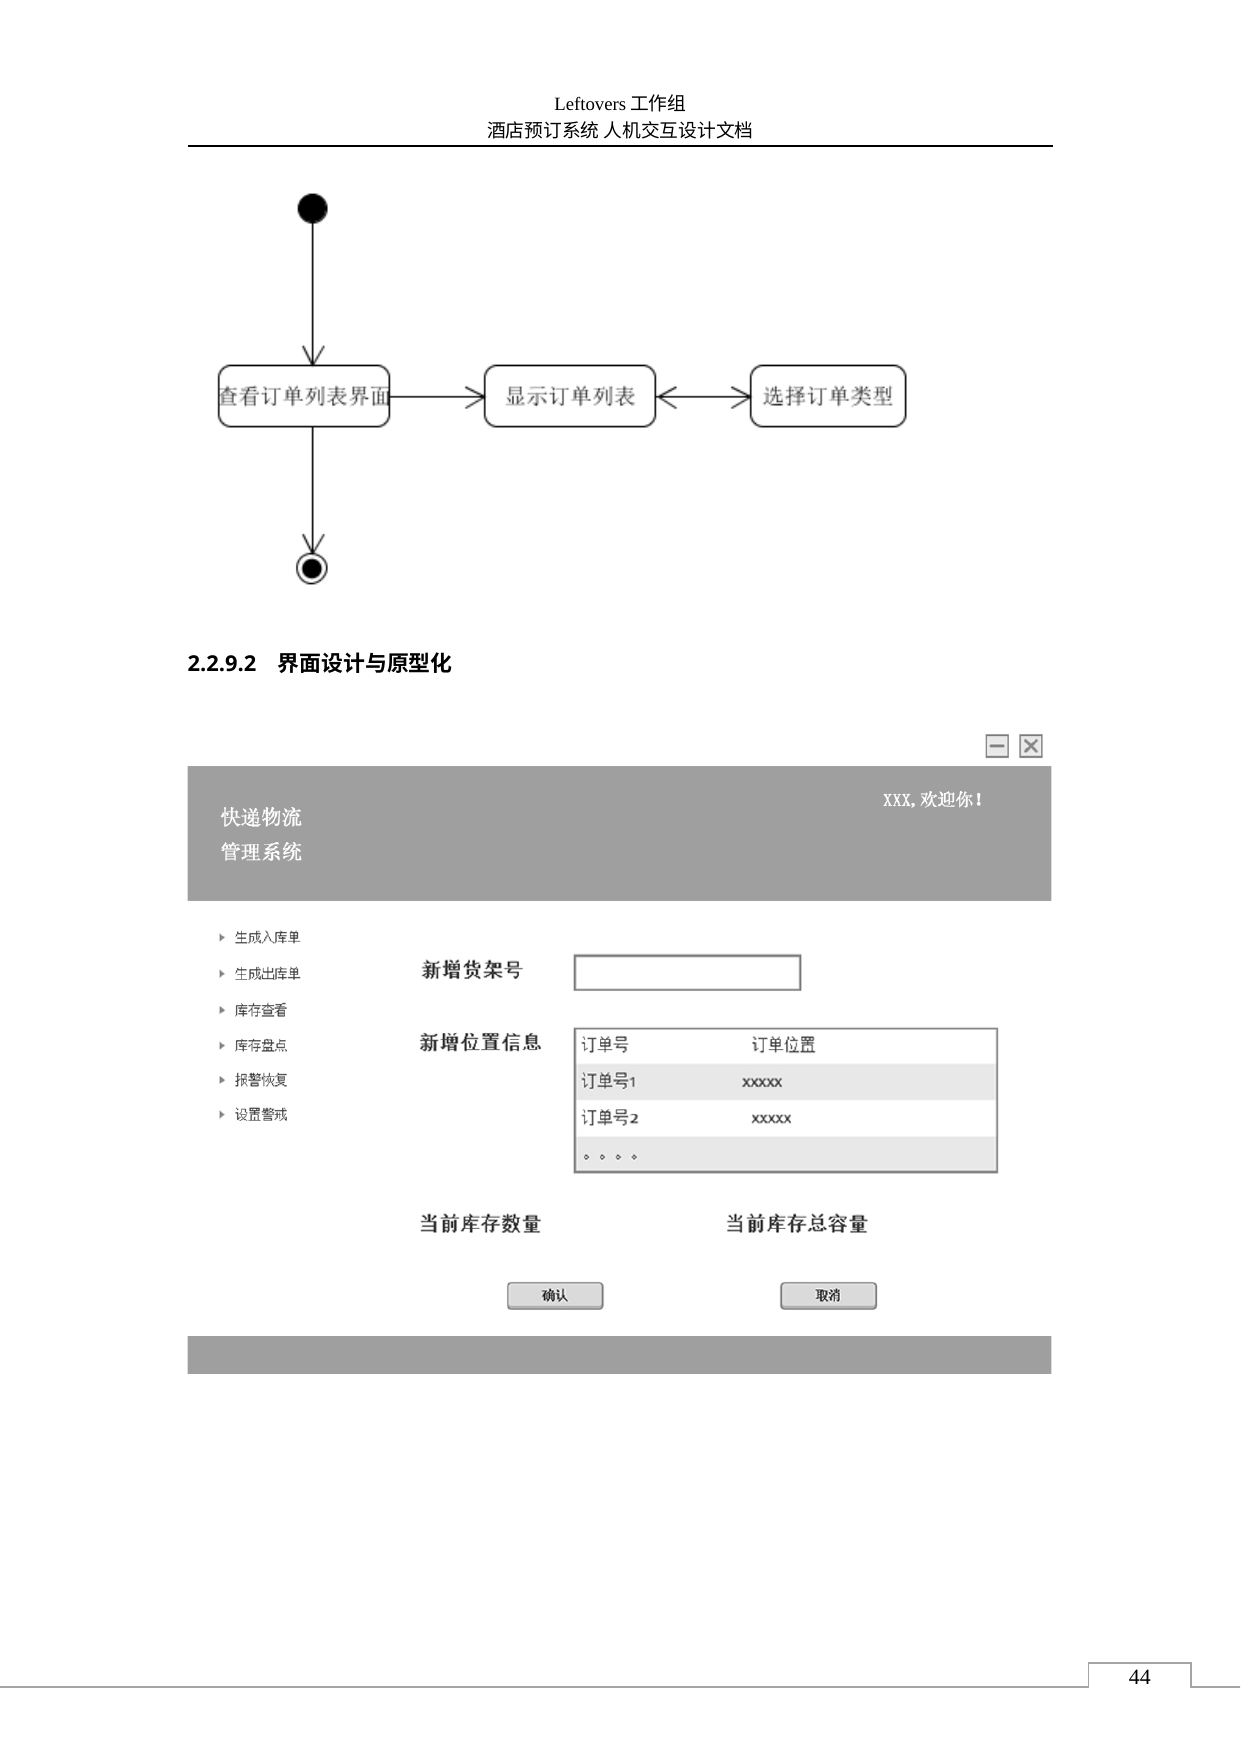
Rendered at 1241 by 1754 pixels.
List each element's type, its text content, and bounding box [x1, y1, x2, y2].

subtitle 界面设计与原型化 [187, 646, 1053, 679]
picture [187, 726, 1052, 1374]
picture [187, 162, 938, 616]
